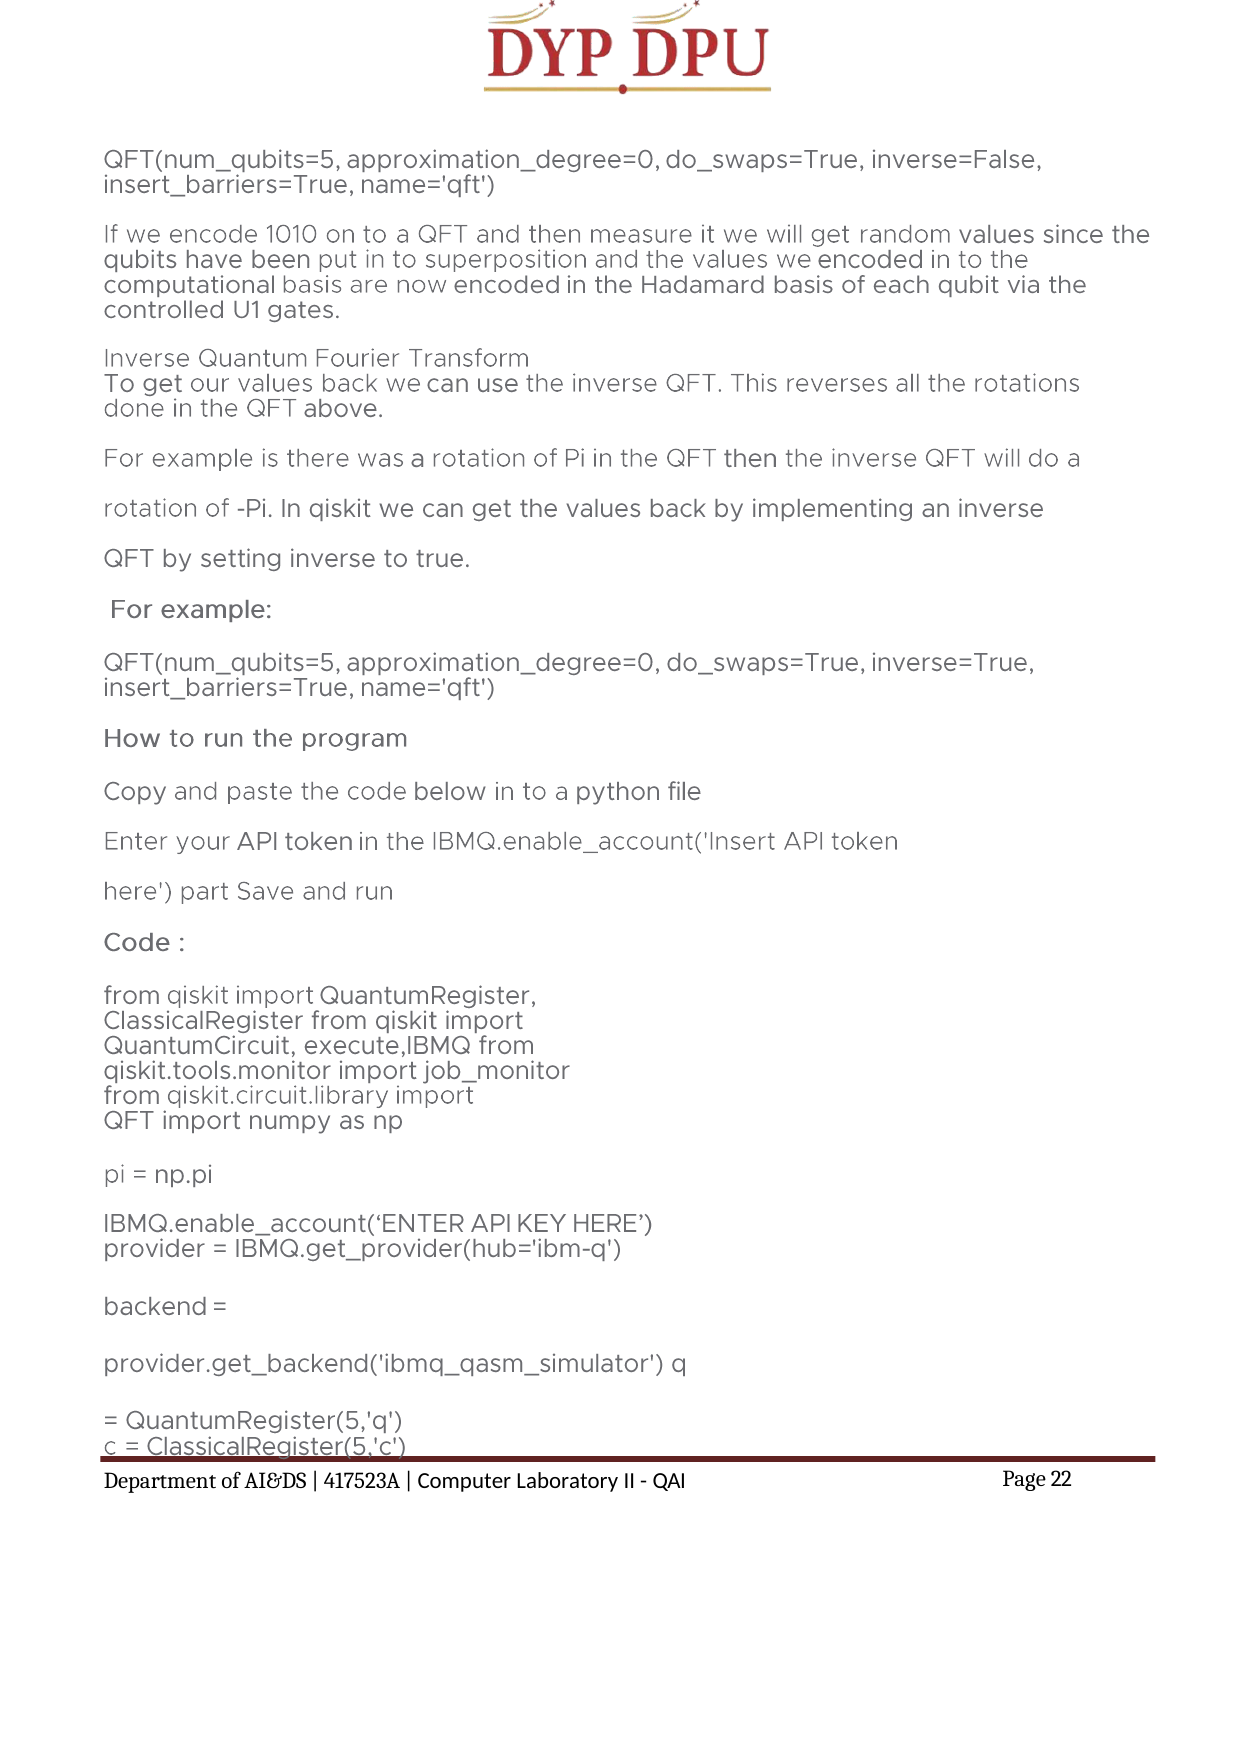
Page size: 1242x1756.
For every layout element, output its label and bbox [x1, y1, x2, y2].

picture [103, 346, 1092, 422]
picture [103, 879, 406, 905]
picture [103, 726, 423, 752]
picture [103, 1351, 707, 1377]
picture [103, 930, 190, 956]
picture [103, 983, 582, 1134]
picture [110, 597, 286, 623]
picture [103, 147, 1054, 198]
picture [103, 1408, 417, 1460]
picture [483, 0, 772, 95]
picture [103, 779, 710, 805]
picture [103, 547, 482, 572]
picture [103, 1162, 224, 1188]
picture [103, 1211, 669, 1262]
picture [103, 496, 1063, 522]
picture [103, 222, 1169, 323]
picture [103, 1294, 242, 1320]
picture [103, 829, 912, 855]
picture [103, 650, 1047, 701]
picture [103, 446, 1094, 472]
